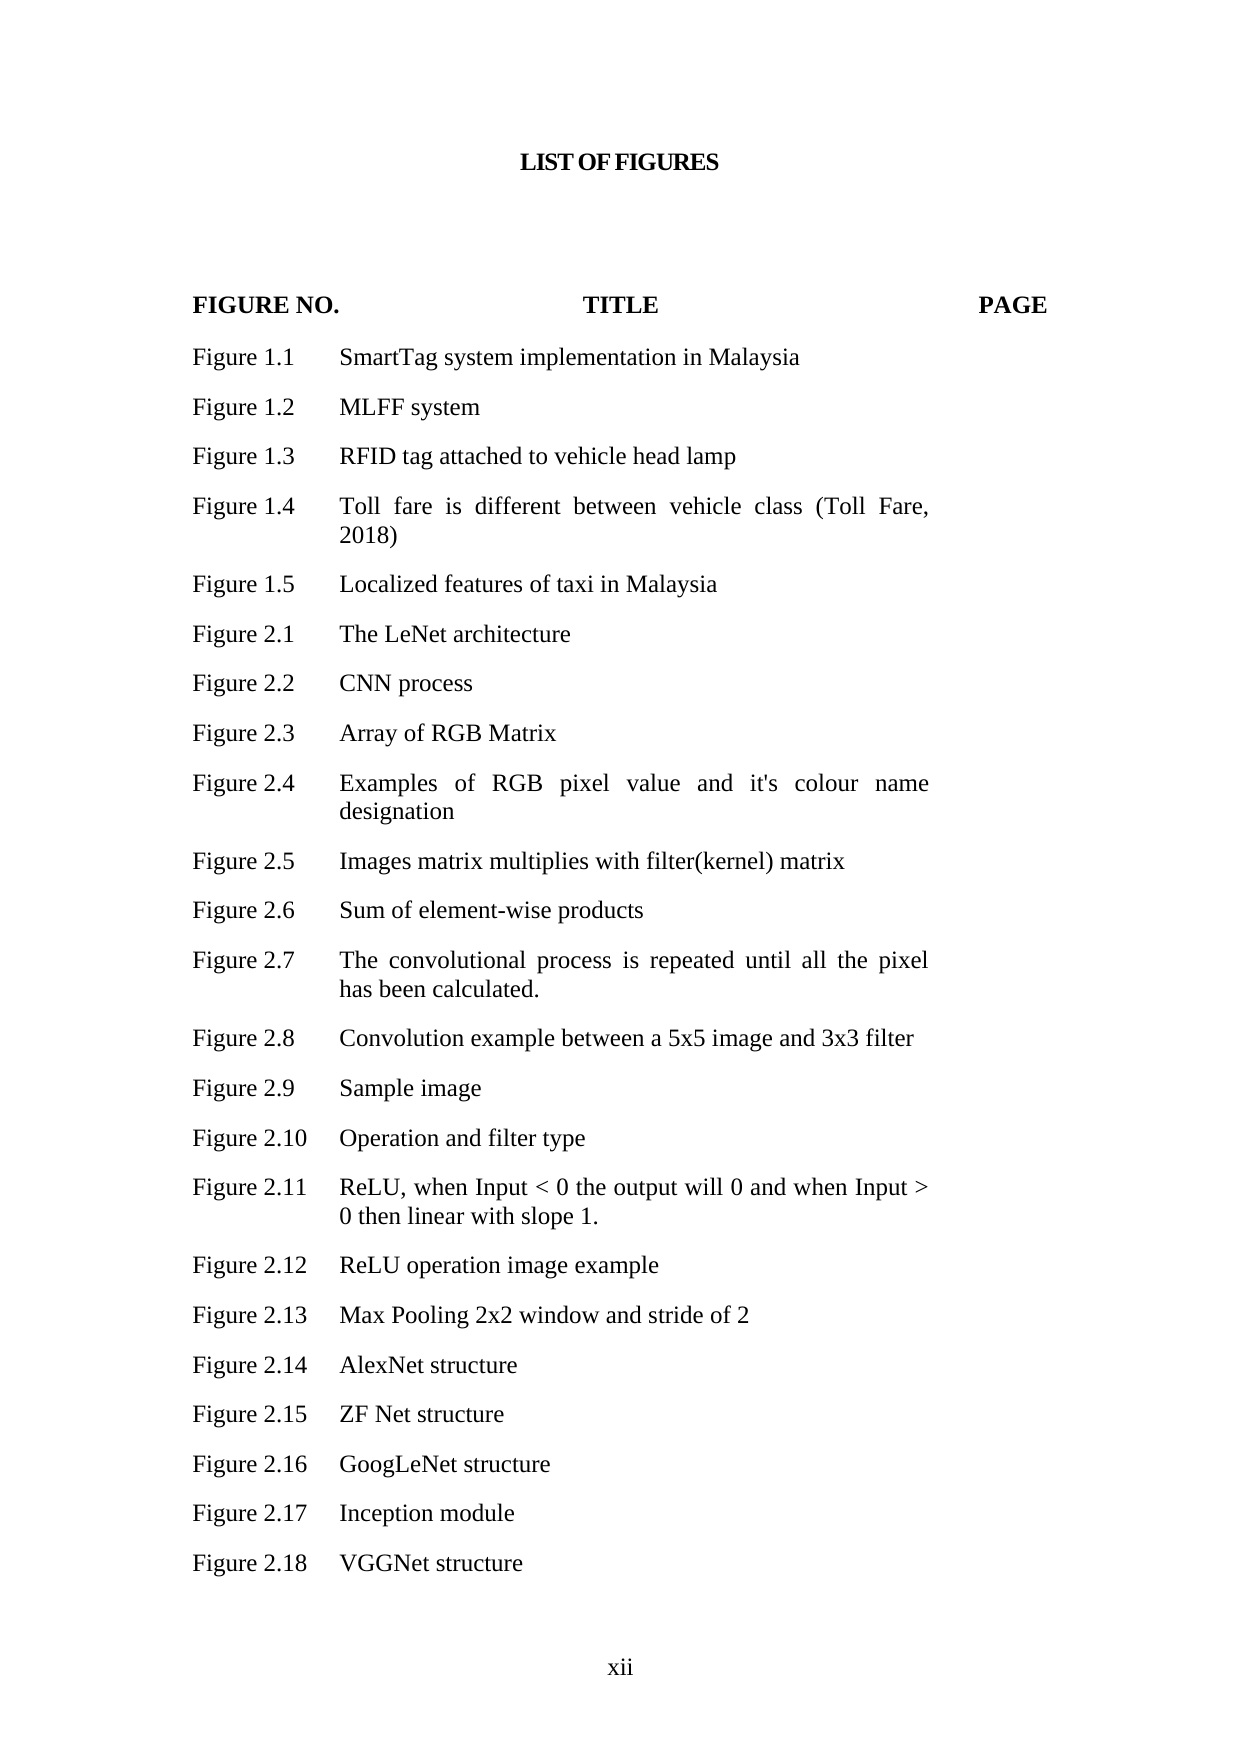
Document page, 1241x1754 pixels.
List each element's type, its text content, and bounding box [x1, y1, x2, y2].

title LIST OF FIGURES [192, 147, 1048, 176]
text Figure 2.10 Operation and filter type 17 [192, 1123, 929, 1151]
text Figure 2.4 Examples of RGB pixel value and it's colour name designation 14 [192, 768, 929, 825]
text Figure 2.17 Inception module 22 [192, 1498, 929, 1527]
text Figure 2.12 ReLU operation image example 19 [192, 1251, 929, 1279]
text Figure 1.5 Localized features of taxi in Malaysia 5 [192, 569, 929, 598]
text Figure 2.15 ZF Net structure 21 [192, 1399, 929, 1428]
text Figure 2.14 AlexNet structure 21 [192, 1350, 929, 1378]
text Figure 2.5 Images matrix multiplies with filter(kernel) matrix 15 [192, 846, 929, 875]
text Figure 2.8 Convolution example between a 5x5 image and 3x3 filter 16 [192, 1023, 929, 1052]
text Figure 2.3 Array of RGB Matrix 13 [192, 718, 929, 747]
table_header TITLE [355, 290, 887, 342]
text Figure 1.1 SmartTag system implementation in Malaysia 2 [192, 342, 929, 371]
text Figure 2.11 ReLU, when Input < 0 the output will 0 and when Input > 0 then linear with slope 1. 18 [192, 1172, 929, 1230]
text Figure 2.1 The LeNet architecture 12 [192, 619, 929, 648]
table_header PAGE [887, 290, 1048, 342]
text Figure 1.3 RFID tag attached to vehicle head lamp 3 [192, 441, 929, 470]
table_header FIGURE NO. [193, 290, 355, 342]
text Figure 2.18 VGGNet structure 23 [192, 1548, 929, 1577]
text Figure 2.6 Sum of element-wise products 15 [192, 896, 929, 924]
text Figure 2.13 Max Pooling 2x2 window and stride of 2 19 [192, 1300, 929, 1329]
text Figure 1.2 MLFF system 3 [192, 392, 929, 421]
text Figure 2.9 Sample image 16 [192, 1073, 929, 1102]
text Figure 2.7 The convolutional process is repeated until all the pixel has been calculated. 16 [192, 945, 929, 1003]
text Figure 2.16 GoogLeNet structure 22 [192, 1449, 929, 1478]
text Figure 2.2 CNN process 12 [192, 668, 929, 697]
text Figure 1.4 Toll fare is different between vehicle class (Toll Fare, 2018) 5 [192, 491, 929, 548]
